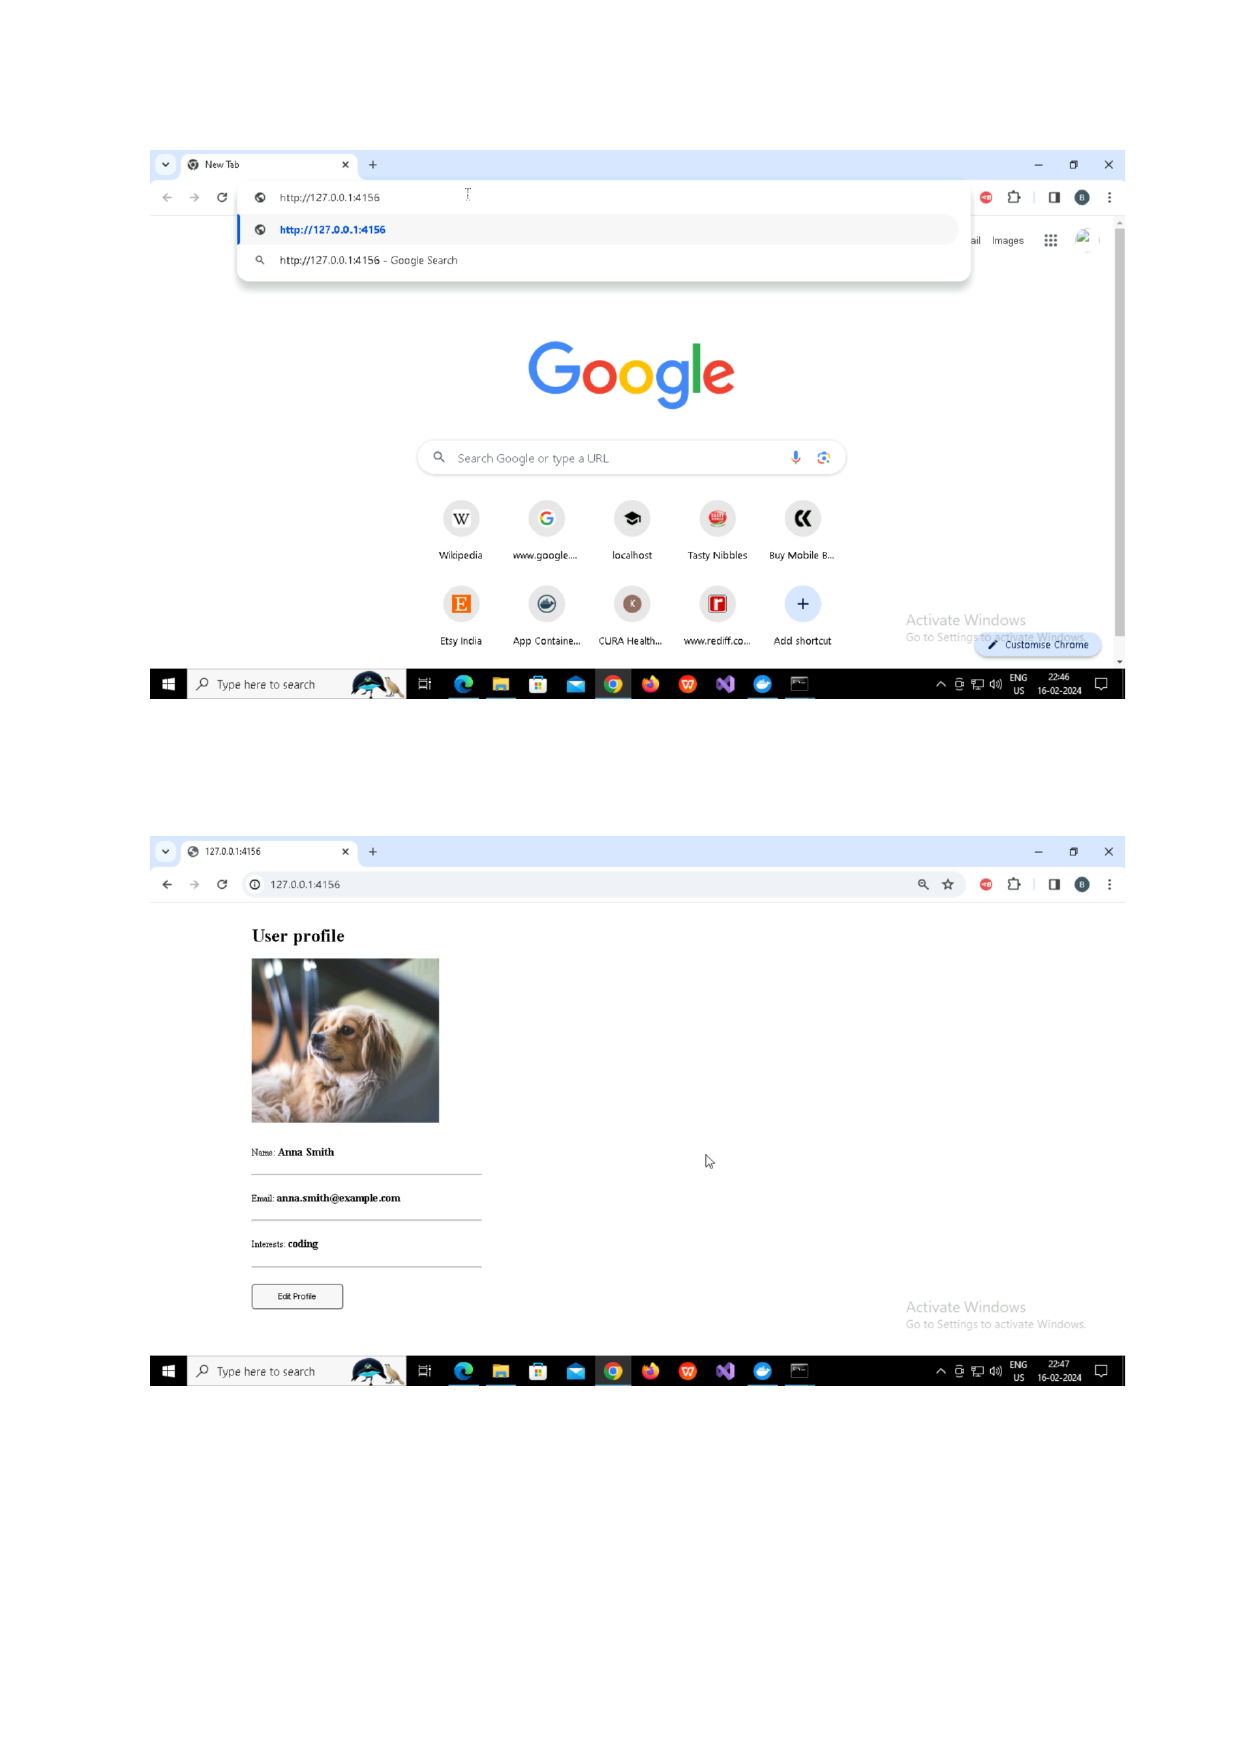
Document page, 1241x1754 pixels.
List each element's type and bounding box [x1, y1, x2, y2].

picture [150, 150, 1125, 699]
picture [150, 836, 1125, 1386]
